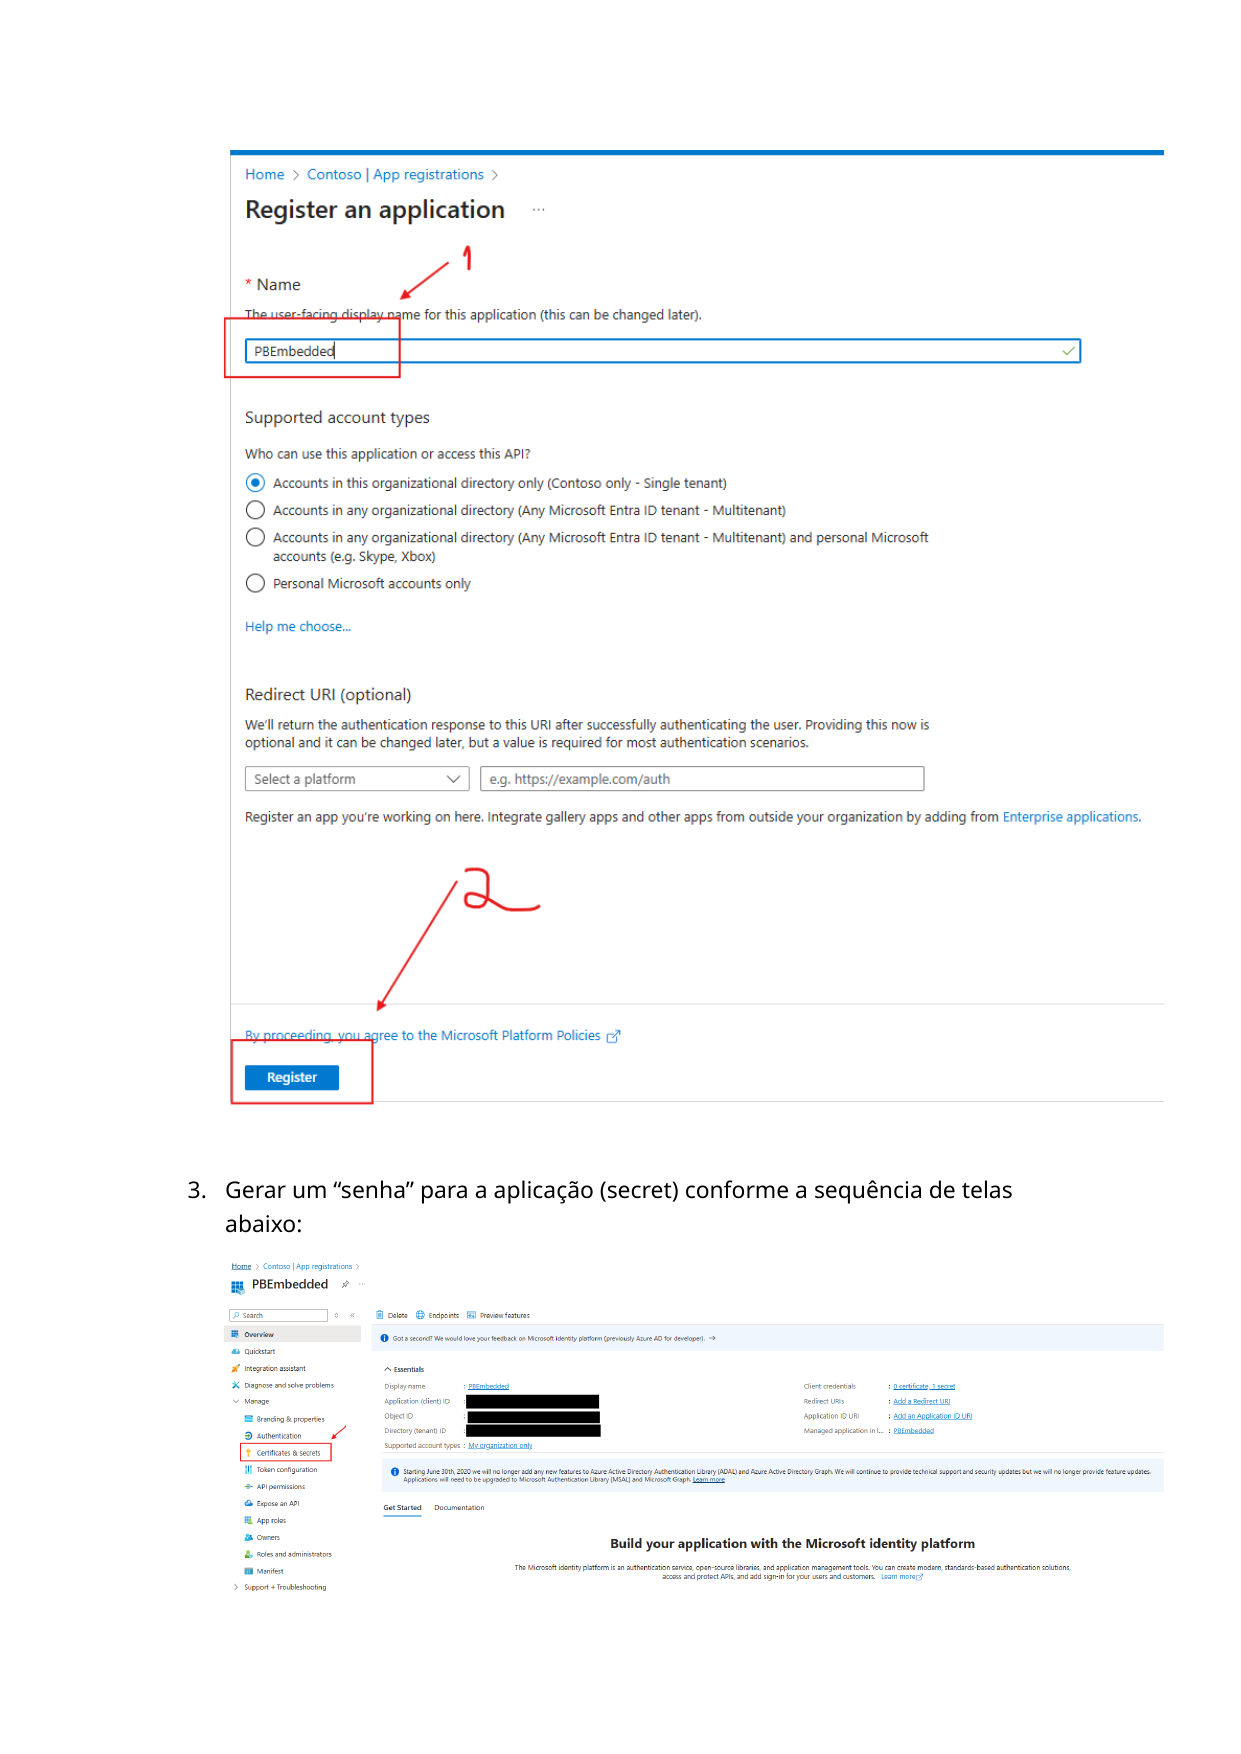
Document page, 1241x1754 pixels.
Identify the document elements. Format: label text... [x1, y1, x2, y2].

list Gerar um “senha” para a aplicação (secret) conforme a sequência de telas abaixo: [187, 1174, 1090, 1239]
picture [223, 1258, 1164, 1595]
picture [223, 150, 1164, 1105]
